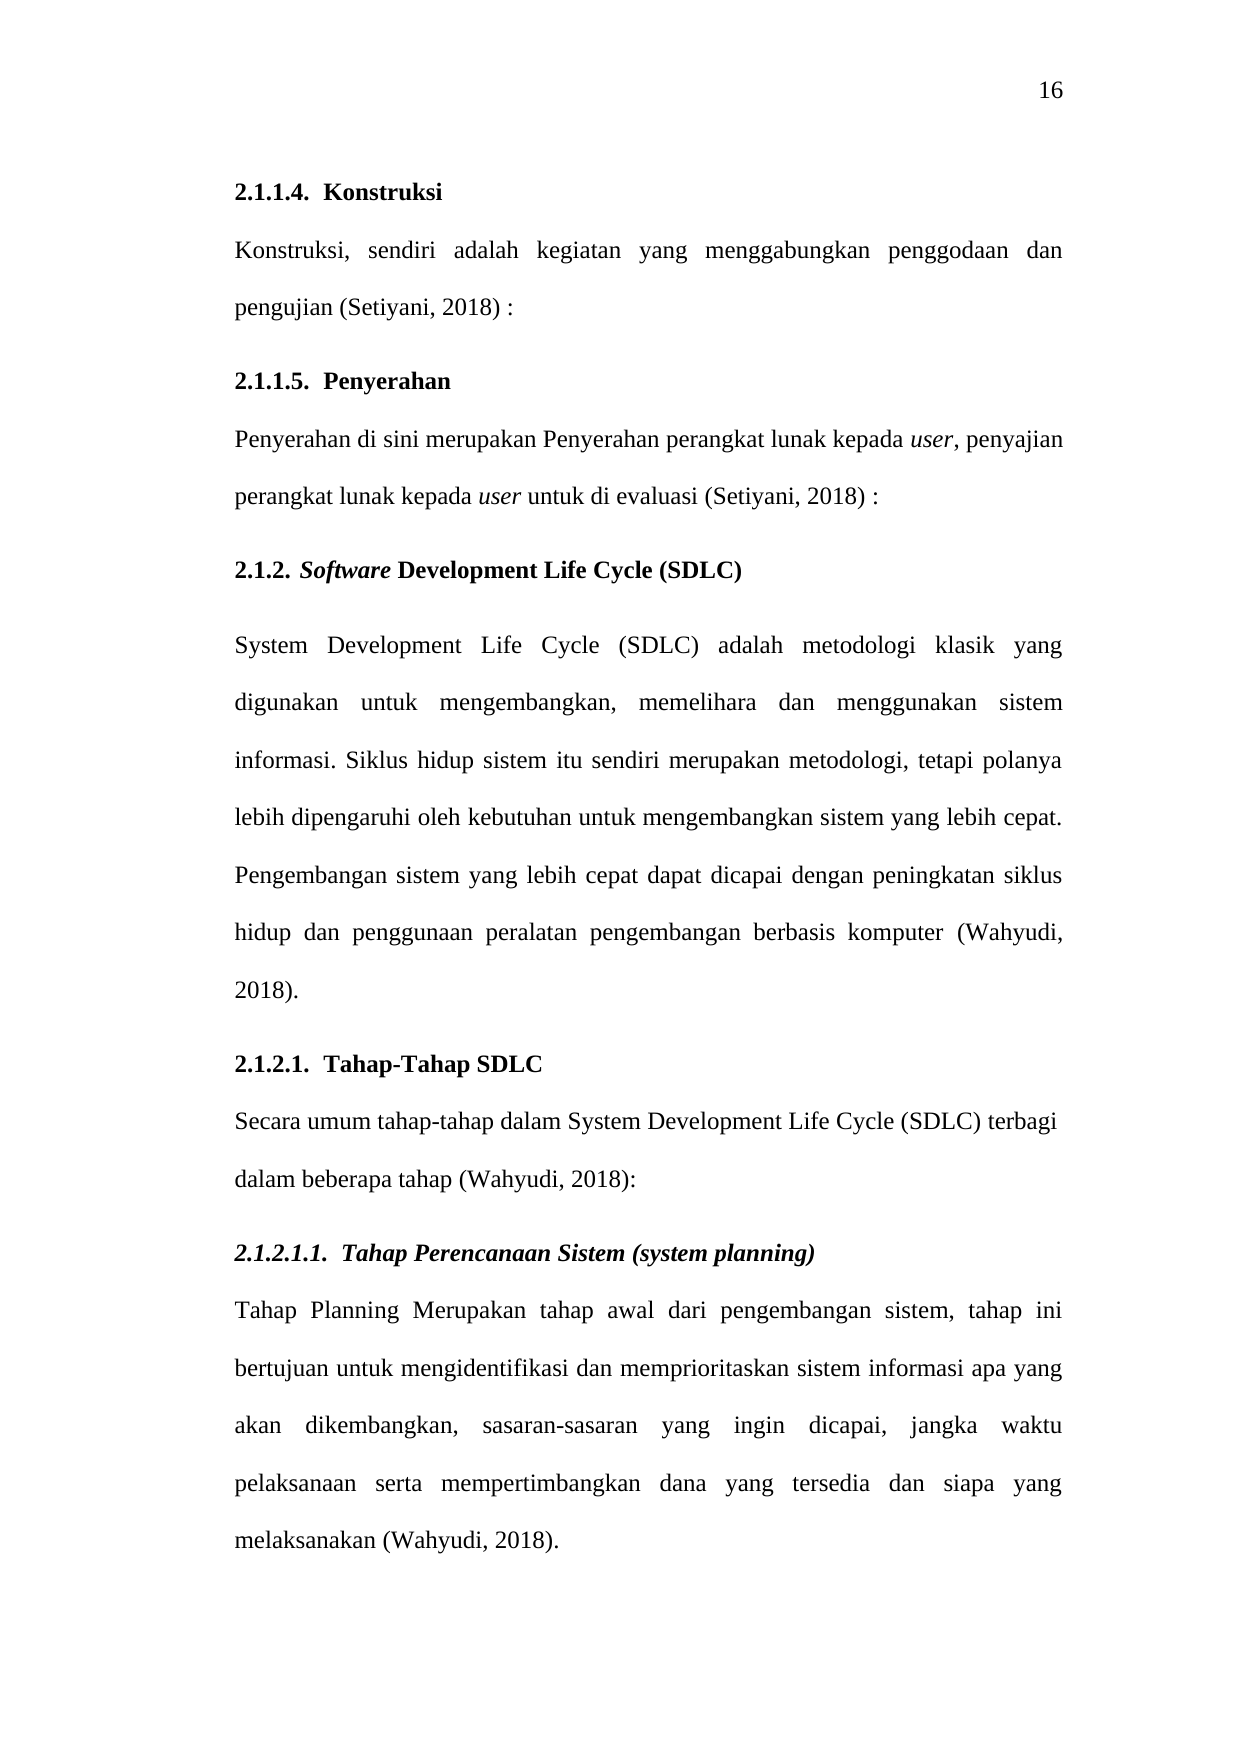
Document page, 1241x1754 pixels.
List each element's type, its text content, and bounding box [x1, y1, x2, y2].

subtitle Konstruksi [234, 177, 1063, 206]
text Secara umum tahap-tahap dalam System Development Life Cycle (SDLC) terbagi dalam beberapa tahap : [234, 1106, 1063, 1193]
text Tahap Planning Merupakan tahap awal dari pengembangan sistem, tahap ini bertujuan untuk mengidentifikasi dan memprioritaskan sistem informasi apa yang akan dikembangkan, sasaran-sasaran yang ingin dicapai, jangka waktu pelaksanaan serta mempertimbangkan dana yang tersedia dan siapa yang melaksanakan . [234, 1296, 1063, 1554]
subtitle Tahap Perencanaan Sistem (system planning) [234, 1238, 1063, 1267]
subtitle Software Development Life Cycle (SDLC) [234, 556, 1063, 584]
text System Development Life Cycle (SDLC) adalah metodologi klasik yang digunakan untuk mengembangkan, memelihara dan menggunakan sistem informasi. Siklus hidup sistem itu sendiri merupakan metodologi, tetapi polanya lebih dipengaruhi oleh kebutuhan untuk mengembangkan sistem yang lebih cepat. Pengembangan sistem yang lebih cepat dapat dicapai dengan peningkatan siklus hidup dan penggunaan peralatan pengembangan berbasis komputer . [234, 630, 1063, 1003]
text Konstruksi, sendiri adalah kegiatan yang menggabungkan penggodaan dan pengujian : [234, 235, 1063, 321]
subtitle Penyerahan [234, 366, 1063, 395]
text Penyerahan di sini merupakan Penyerahan perangkat lunak kepada user, penyajian perangkat lunak kepada user untuk di evaluasi : [234, 424, 1063, 510]
subtitle Tahap-Tahap SDLC [234, 1049, 1063, 1078]
